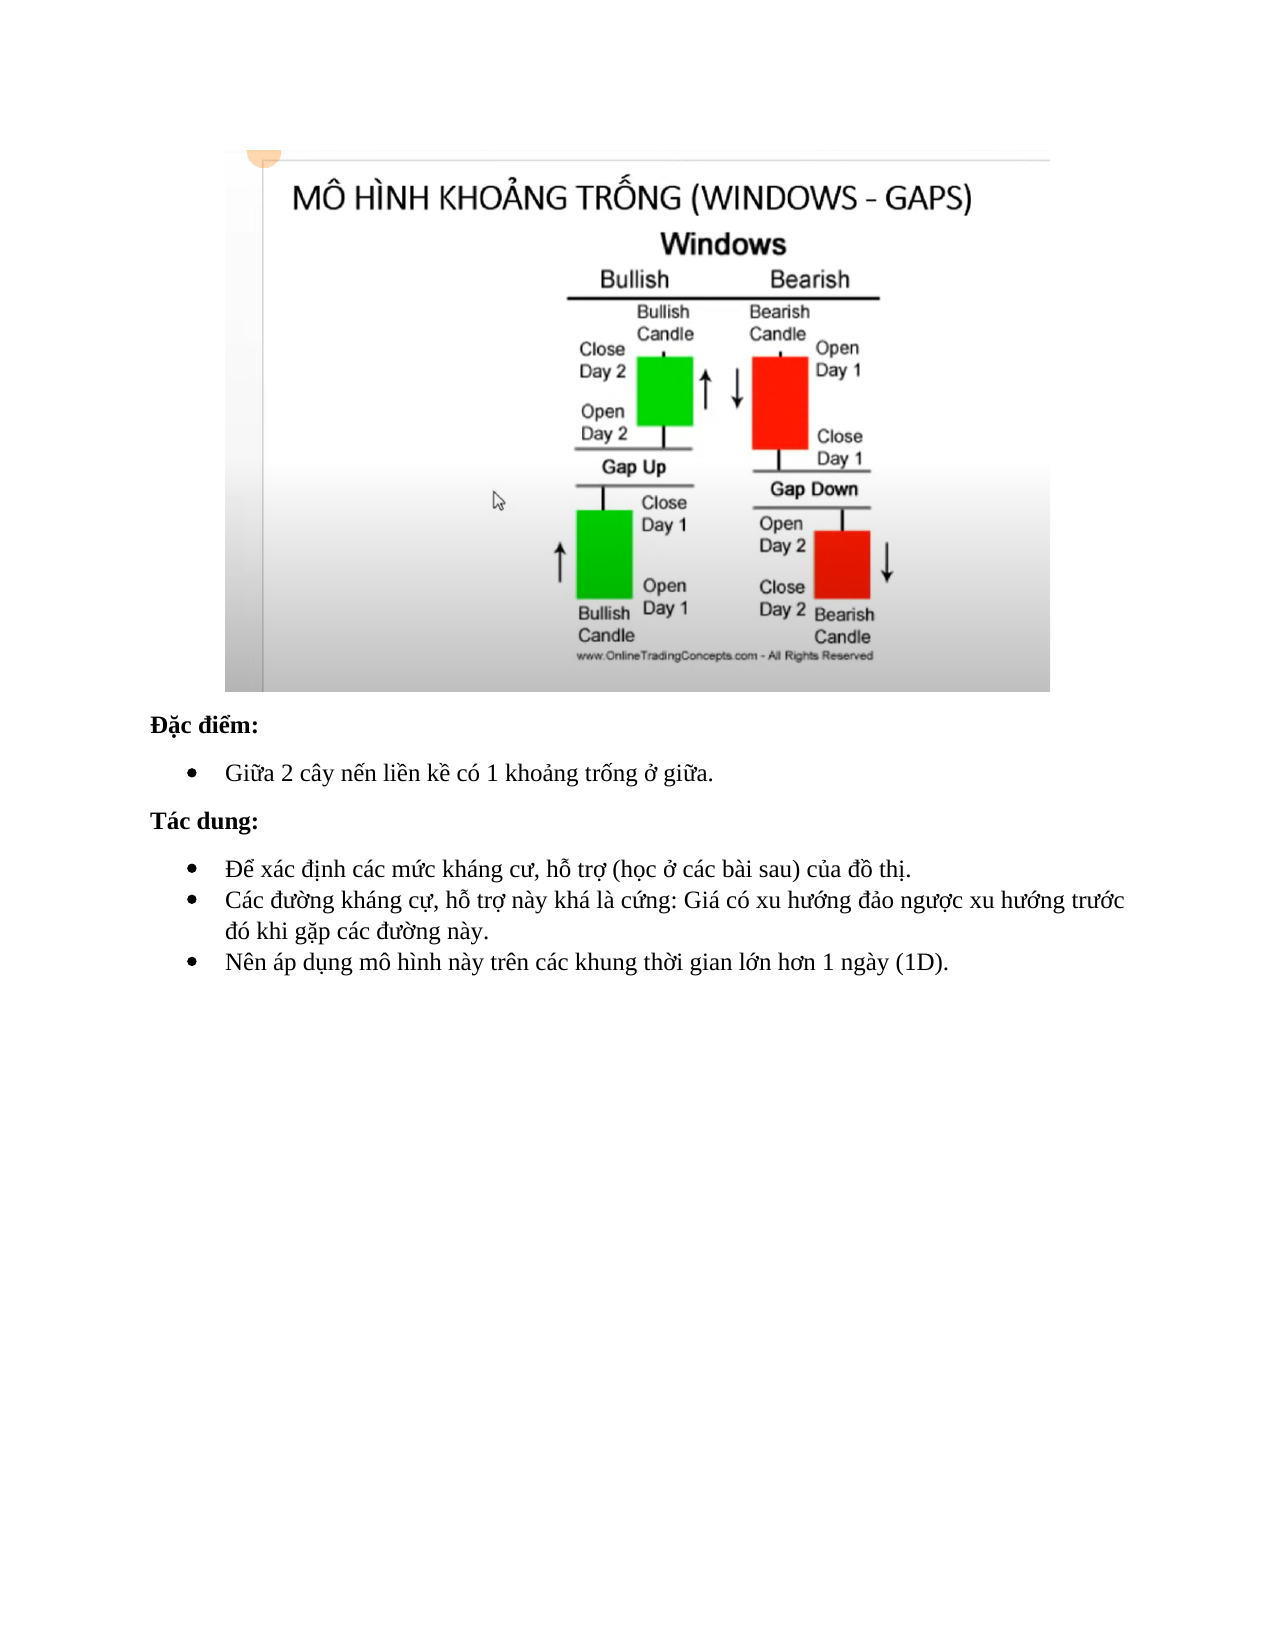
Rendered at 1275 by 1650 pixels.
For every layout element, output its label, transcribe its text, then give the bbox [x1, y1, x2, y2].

picture [225, 150, 1050, 692]
list Các đường kháng cự, hỗ trợ này khá là cứng: Giá có xu hướng đảo ngược xu hướng trước đó khi gặp các đường này. [187, 885, 1125, 944]
text Tác dung: [150, 806, 1125, 835]
list Để xác định các mức kháng cư, hỗ trợ (học ở các bài sau) của đồ thị. [187, 854, 1125, 882]
text Đặc điểm: [150, 711, 1125, 739]
list Nên áp dụng mô hình này trên các khung thời gian lớn hơn 1 ngày (1D). [187, 947, 1125, 976]
list Giữa 2 cây nến liền kề có 1 khoảng trống ở giữa. [187, 758, 1125, 787]
